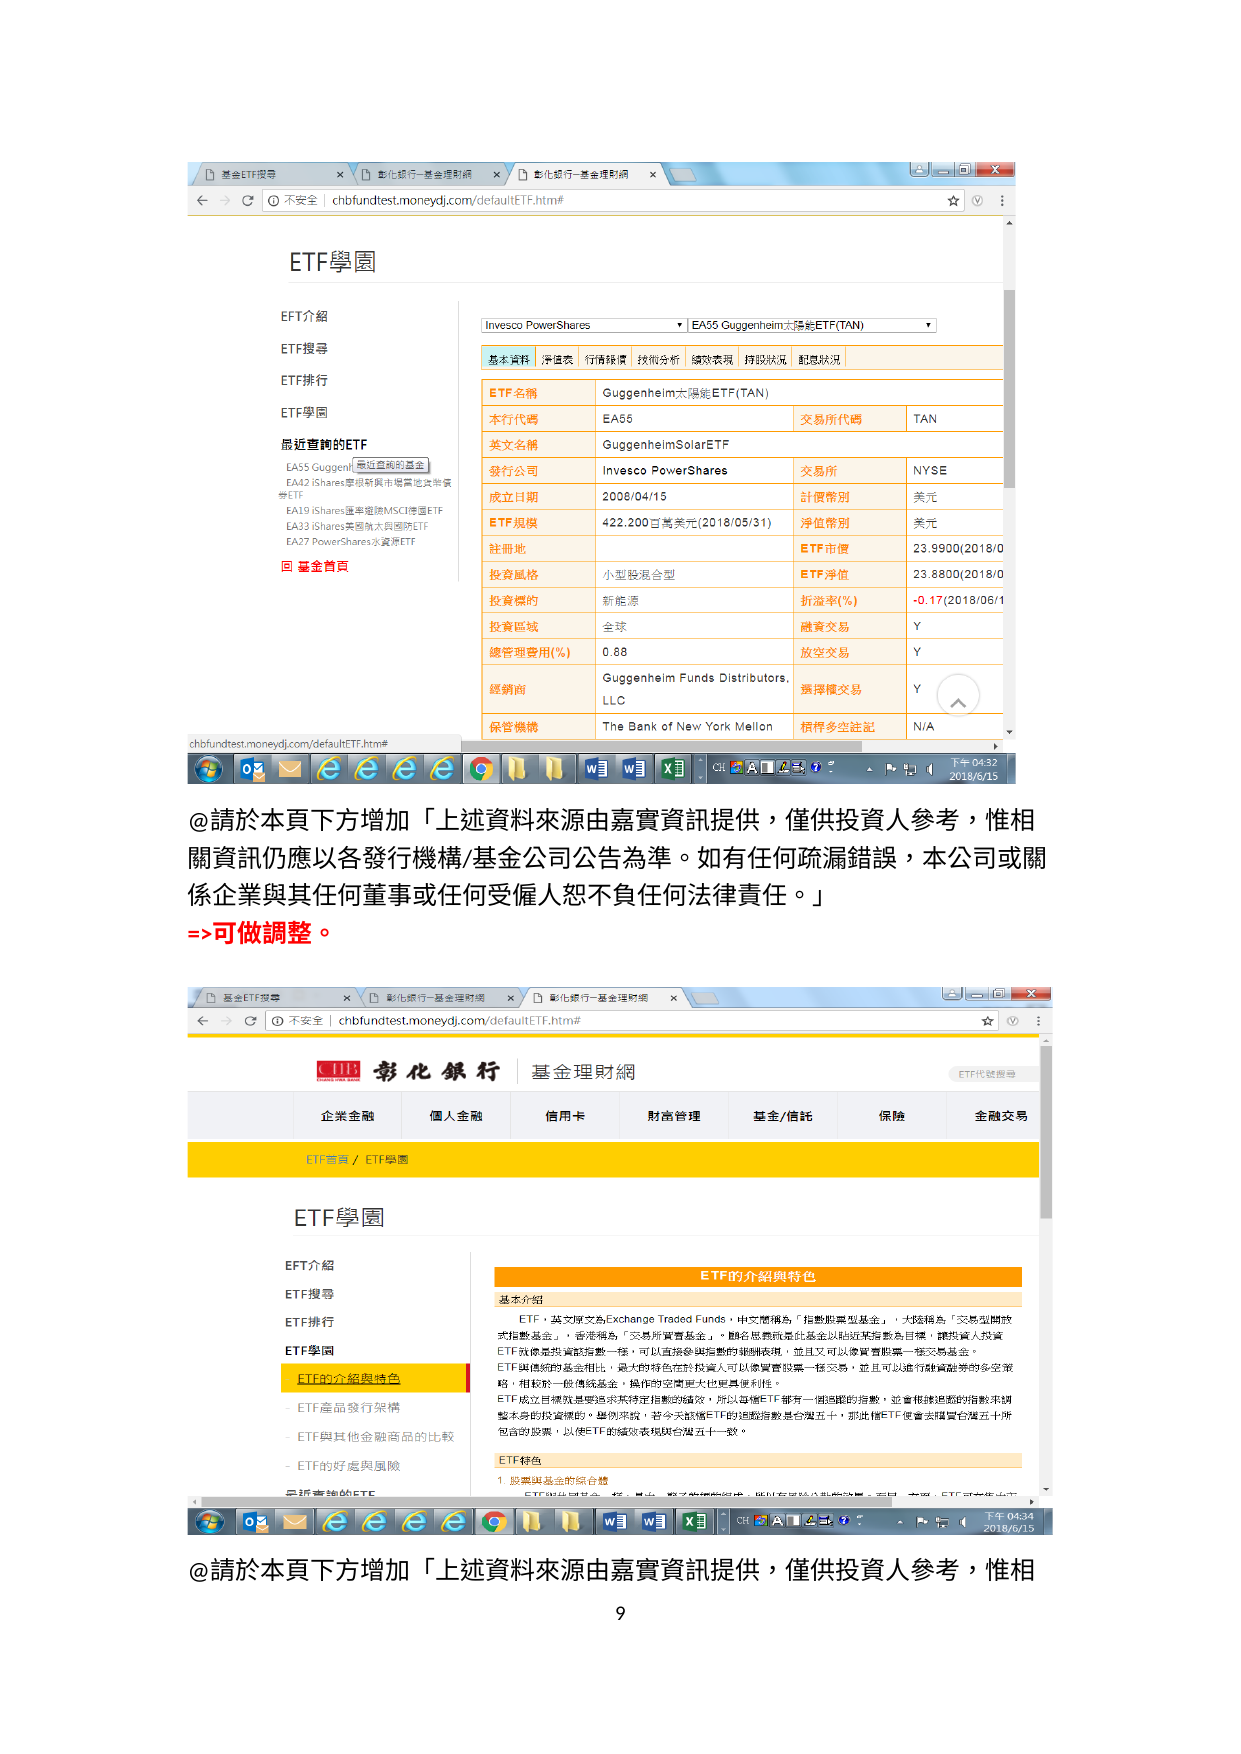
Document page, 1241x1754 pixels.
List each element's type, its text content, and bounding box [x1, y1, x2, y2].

picture [187, 987, 1053, 1535]
text @請於本頁下方增加「上述資料來源由嘉實資訊提供，僅供投資人參考，惟相關資訊仍應以各發行機構/基金公司公告為準。如有任何疏漏錯誤，本公司或關係企業與其任何董事或任何受僱人恕不負任何法律責任。」 [187, 800, 1053, 912]
text =>可做調整。 [187, 912, 1053, 950]
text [187, 1550, 1053, 1587]
picture [187, 162, 1016, 784]
